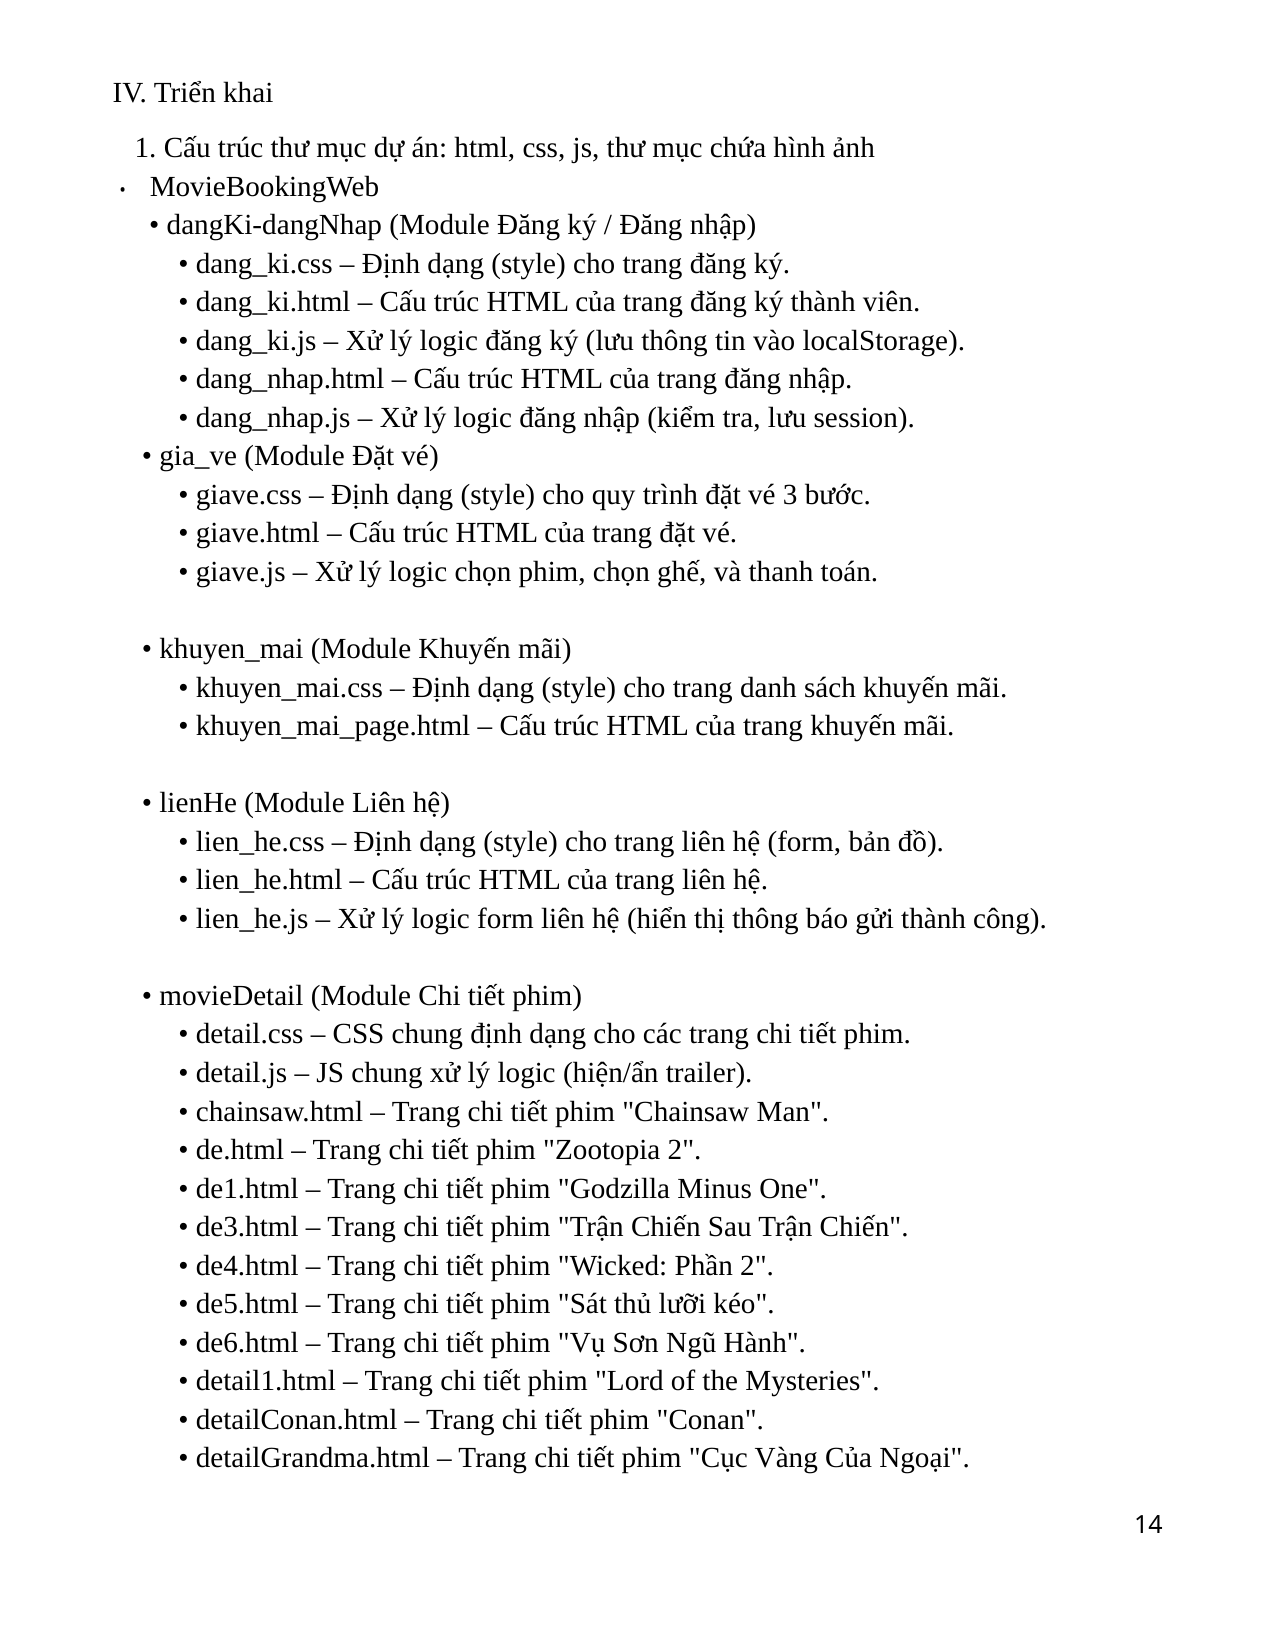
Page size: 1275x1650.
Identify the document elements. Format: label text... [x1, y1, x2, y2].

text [112, 130, 1162, 1474]
text IV. Triển khai [112, 75, 1162, 108]
